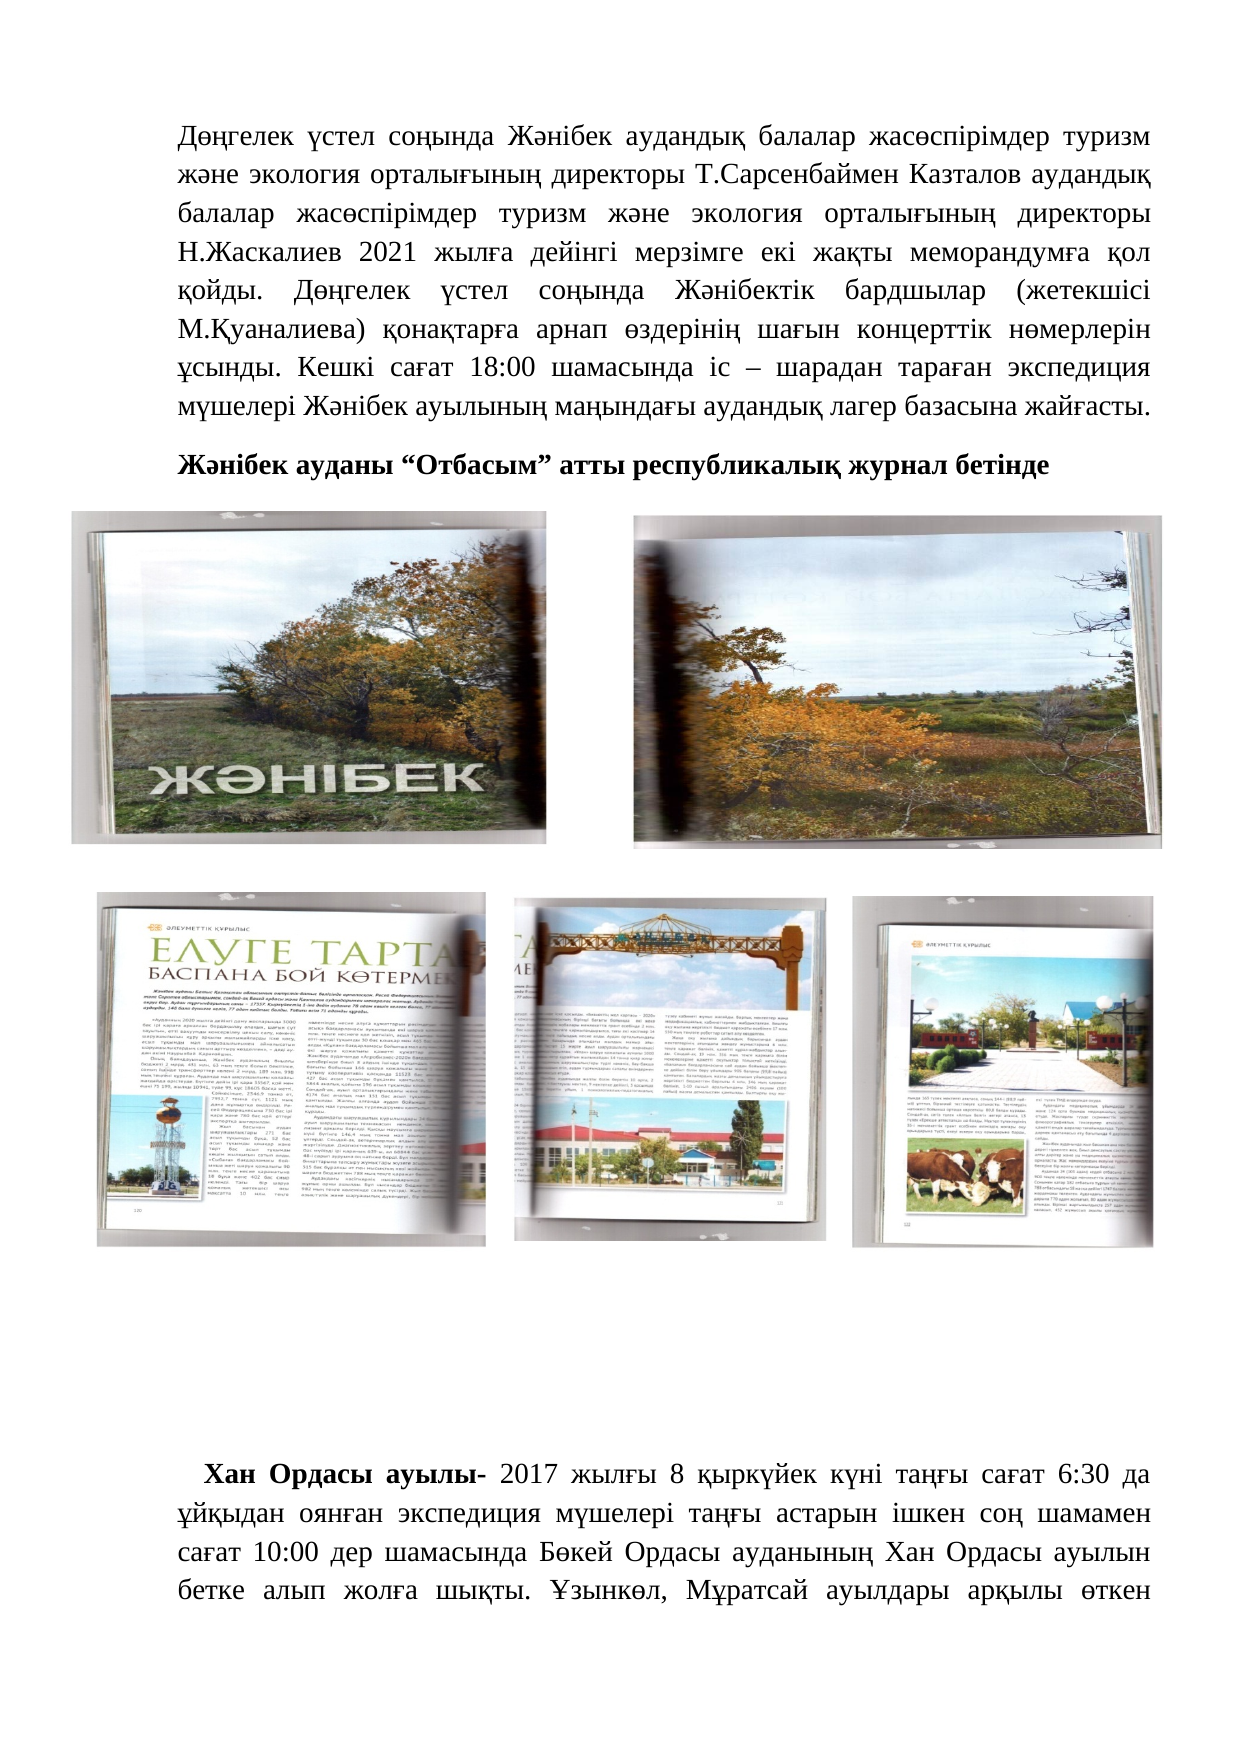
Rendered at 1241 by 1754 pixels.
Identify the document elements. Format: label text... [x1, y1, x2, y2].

picture [850, 896, 1155, 1253]
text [177, 1457, 1152, 1606]
text Дөңгелек үстел соңында Жәнібек аудандық балалар жасөспірімдер туризм және экология орталығының директоры Т.Сарсенбаймен Казталов аудандық балалар жасөспірімдер туризм және экология орталығының директоры Н.Жаскалиев 2021 жылға дейінгі мерзімге екі жақты меморандумға қол қойды. Дөңгелек үстел соңында Жәнібектік бардшылар (жетекшісі М.Қуаналиева) қонақтарға арнап өздерінің шағын концерттік нөмерлерін ұсынды. Кешкі сағат 18:00 шамасында іс – шарадан тараған экспедиция мүшелері Жәнібек ауылының маңындағы аудандық лагер базасына жайғасты. [177, 118, 1152, 421]
picture [68, 511, 549, 849]
picture [95, 892, 488, 1252]
picture [630, 510, 1165, 849]
text Жәнібек ауданы “Отбасым” атты республикалық журнал бетінде [177, 447, 1152, 481]
picture [512, 892, 828, 1241]
